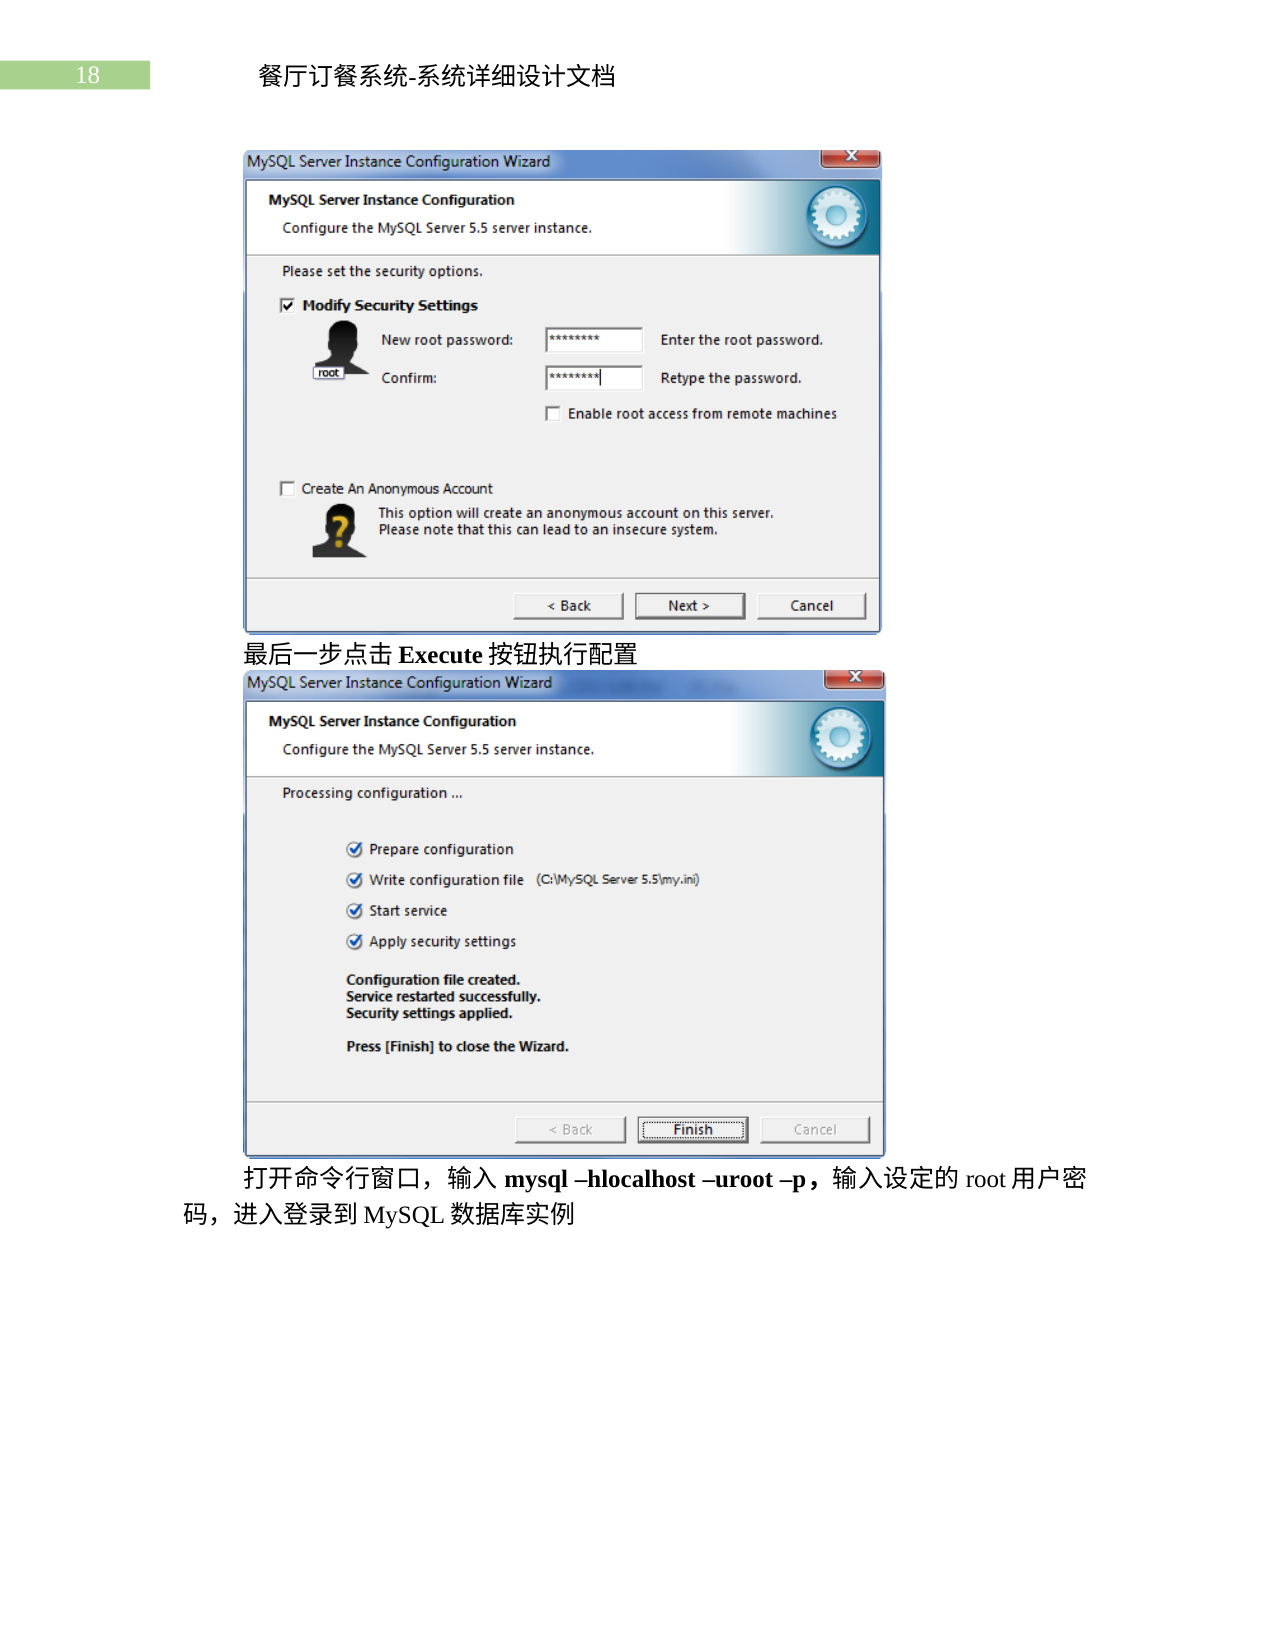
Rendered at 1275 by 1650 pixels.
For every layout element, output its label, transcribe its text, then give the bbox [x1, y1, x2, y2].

picture [243, 670, 887, 1159]
picture [243, 150, 883, 635]
text 最后一步点击Execute按钮执行配置 [183, 634, 1088, 671]
text 打开命令行窗口，输入mysql –hlocalhost –uroot –p，输入设定的root用户密码，进入登录到MySQL数据库实例 [183, 1158, 1088, 1231]
